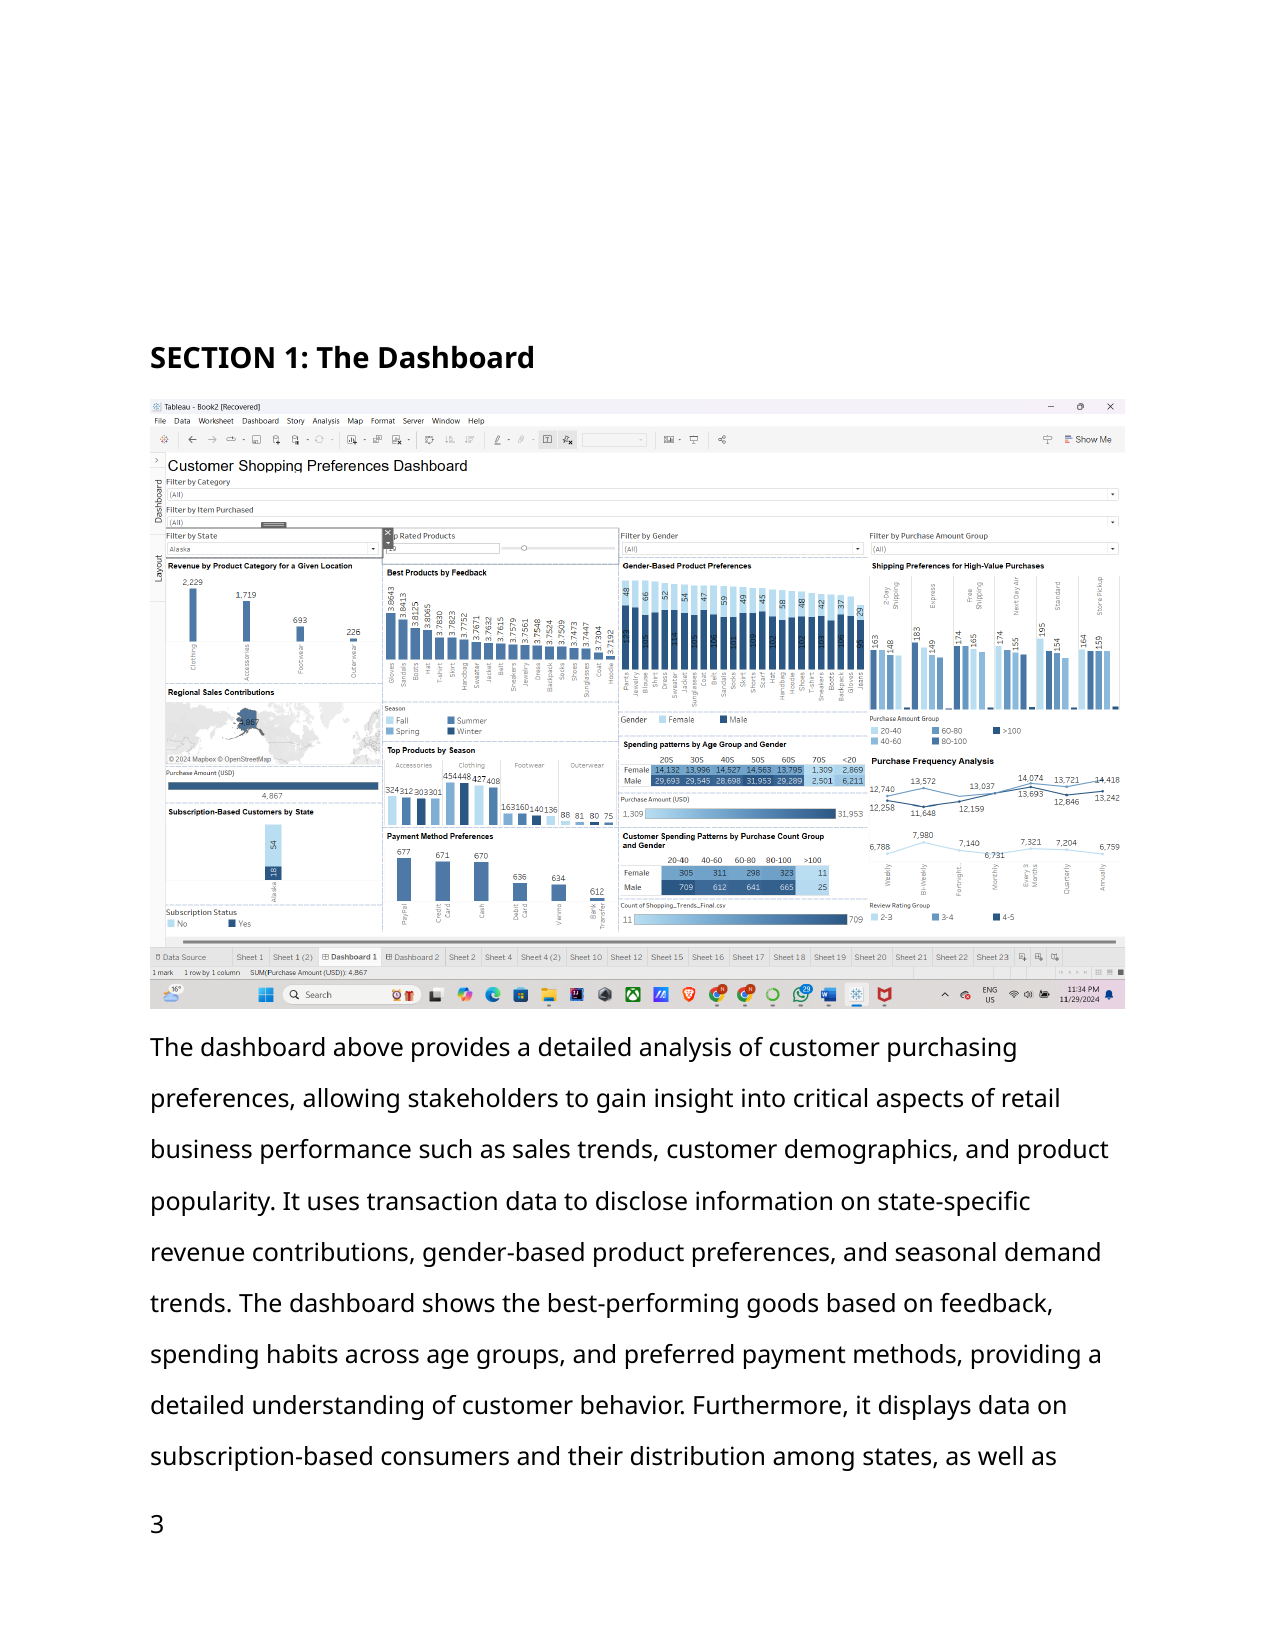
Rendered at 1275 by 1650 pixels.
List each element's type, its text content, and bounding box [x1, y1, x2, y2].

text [150, 1030, 1125, 1472]
text SECTION 1: The Dashboard [150, 337, 1125, 377]
picture [150, 399, 1125, 1009]
